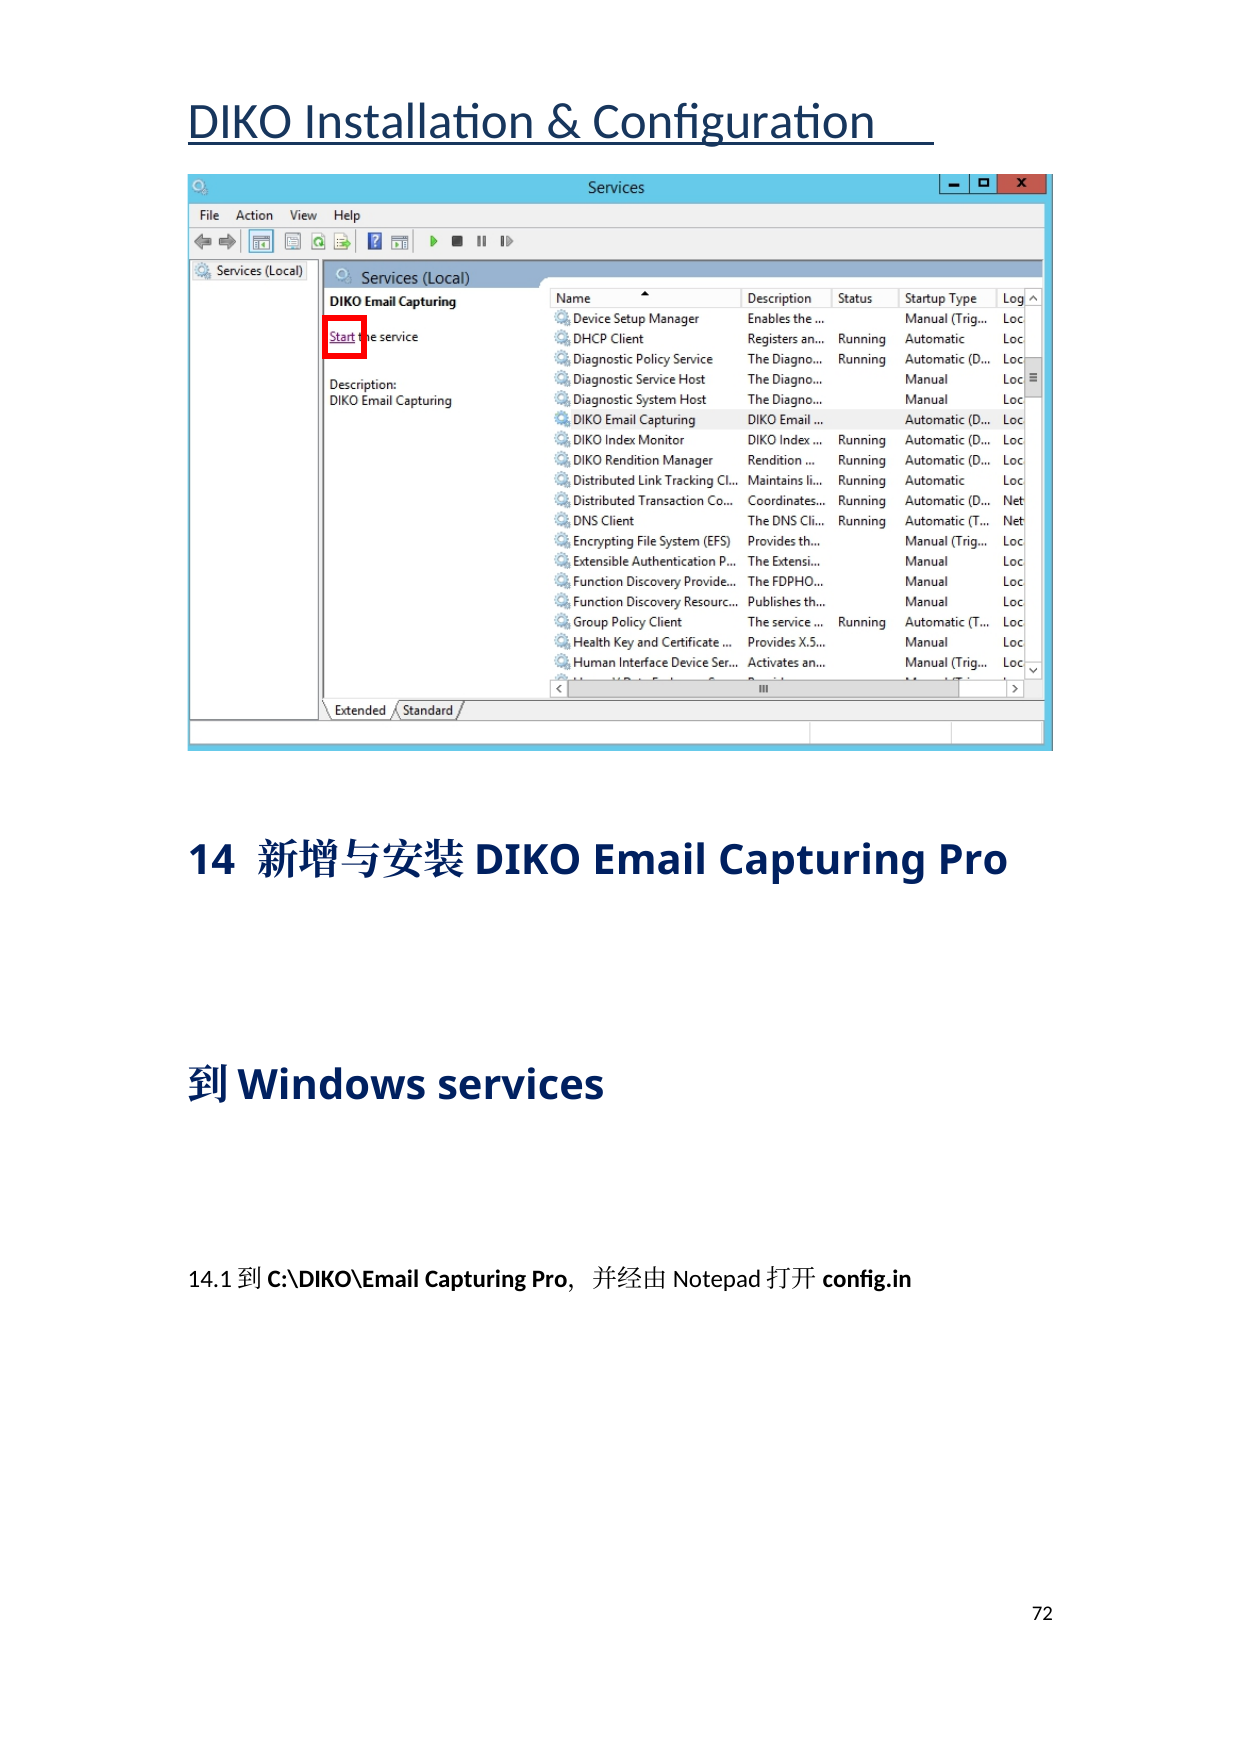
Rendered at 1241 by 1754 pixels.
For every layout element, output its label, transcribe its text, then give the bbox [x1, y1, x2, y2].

subtitle 14 新增与安装DIKO Email Capturing Pro 到Windows services [187, 819, 1053, 1119]
picture [187, 174, 1053, 751]
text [187, 1258, 1053, 1296]
